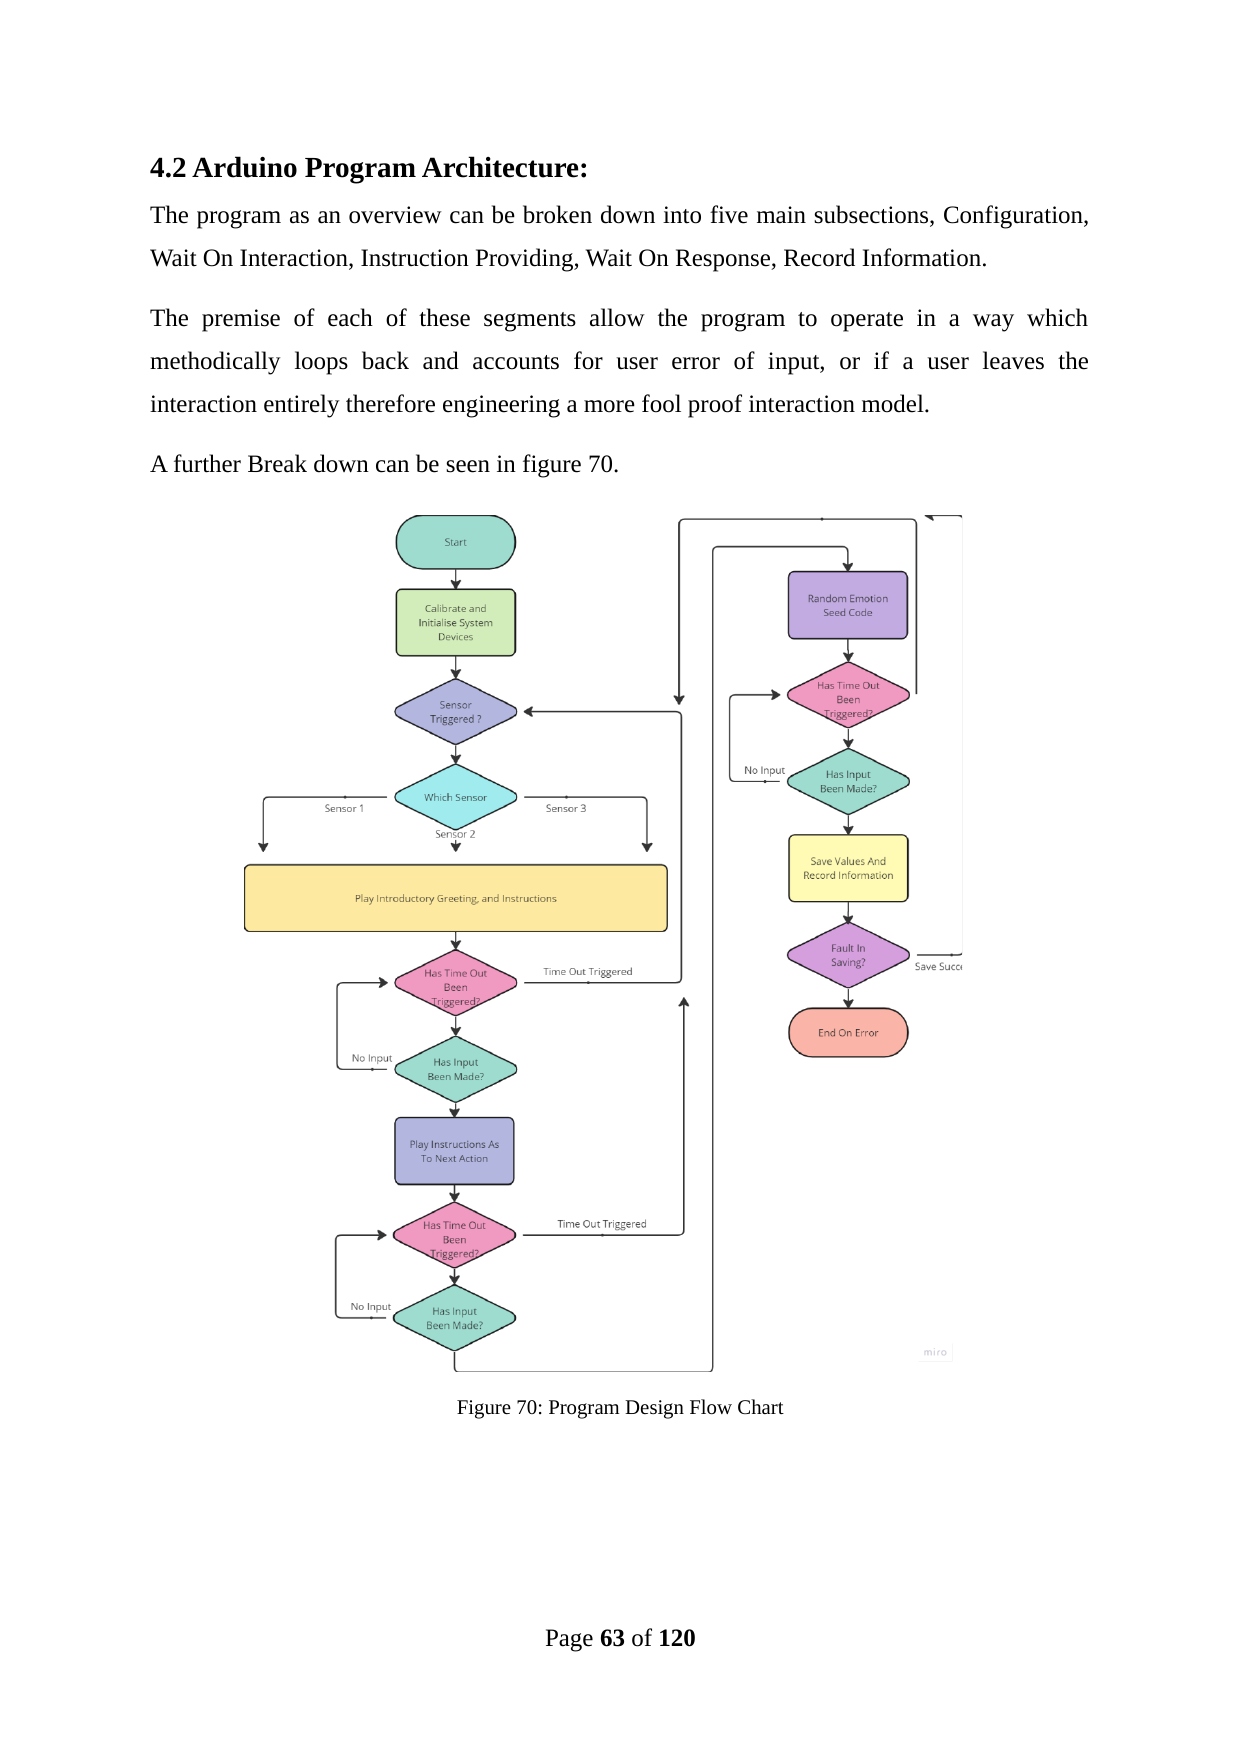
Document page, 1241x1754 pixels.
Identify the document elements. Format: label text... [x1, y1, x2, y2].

text The program as an overview can be broken down into five main subsections, Configuration, Wait On Interaction, Instruction Providing, Wait On Response, Record Information. [150, 200, 1090, 272]
text A further Break down can be seen in figure 70. [150, 449, 1090, 478]
subtitle 4.2 Arduino Program Architecture: [150, 150, 1090, 183]
picture [244, 515, 963, 1372]
text The premise of each of these segments allow the program to operate in a way which methodically loops back and accounts for user error of input, or if a user leaves the interaction entirely therefore engineering a more fool proof interaction model. [150, 303, 1090, 418]
